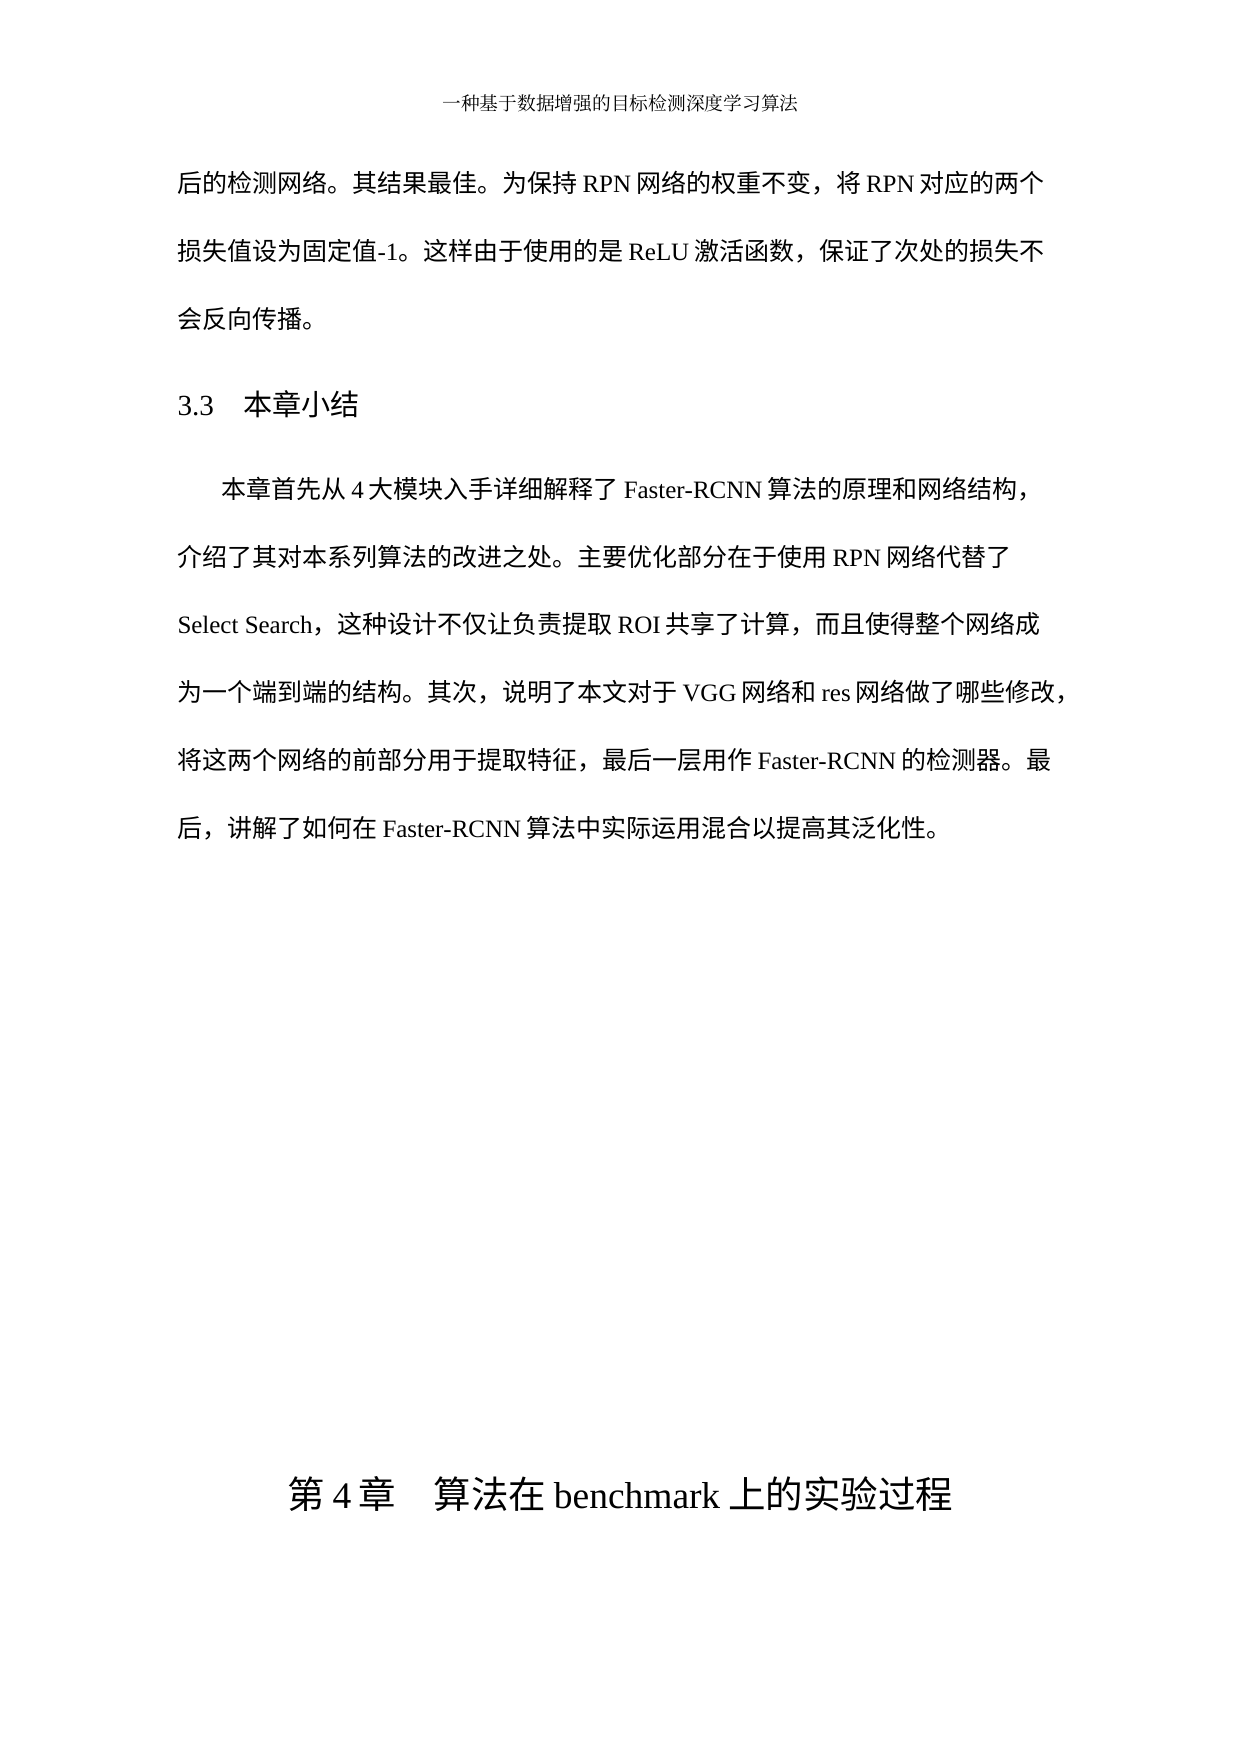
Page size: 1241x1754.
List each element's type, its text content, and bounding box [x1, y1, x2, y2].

text 第4章 算法在benchmark上的实验过程 [177, 1458, 1063, 1526]
subtitle 3.3 本章小结 [177, 368, 1063, 436]
text 本章首先从4大模块入手详细解释了Faster-RCNN算法的原理和网络结构，介绍了其对本系列算法的改进之处。主要优化部分在于使用RPN网络代替了Select Search，这种设计不仅让负责提取ROI共享了计算，而且使得整个网络成为一个端到端的结构。其次，说明了本文对于VGG网络和res网络做了哪些修改，将这两个网络的前部分用于提取特征，最后一层用作Faster-RCNN的检测器。最后，讲解了如何在Faster-RCNN算法中实际运用混合以提高其泛化性。 [177, 453, 1063, 861]
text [177, 148, 1063, 351]
